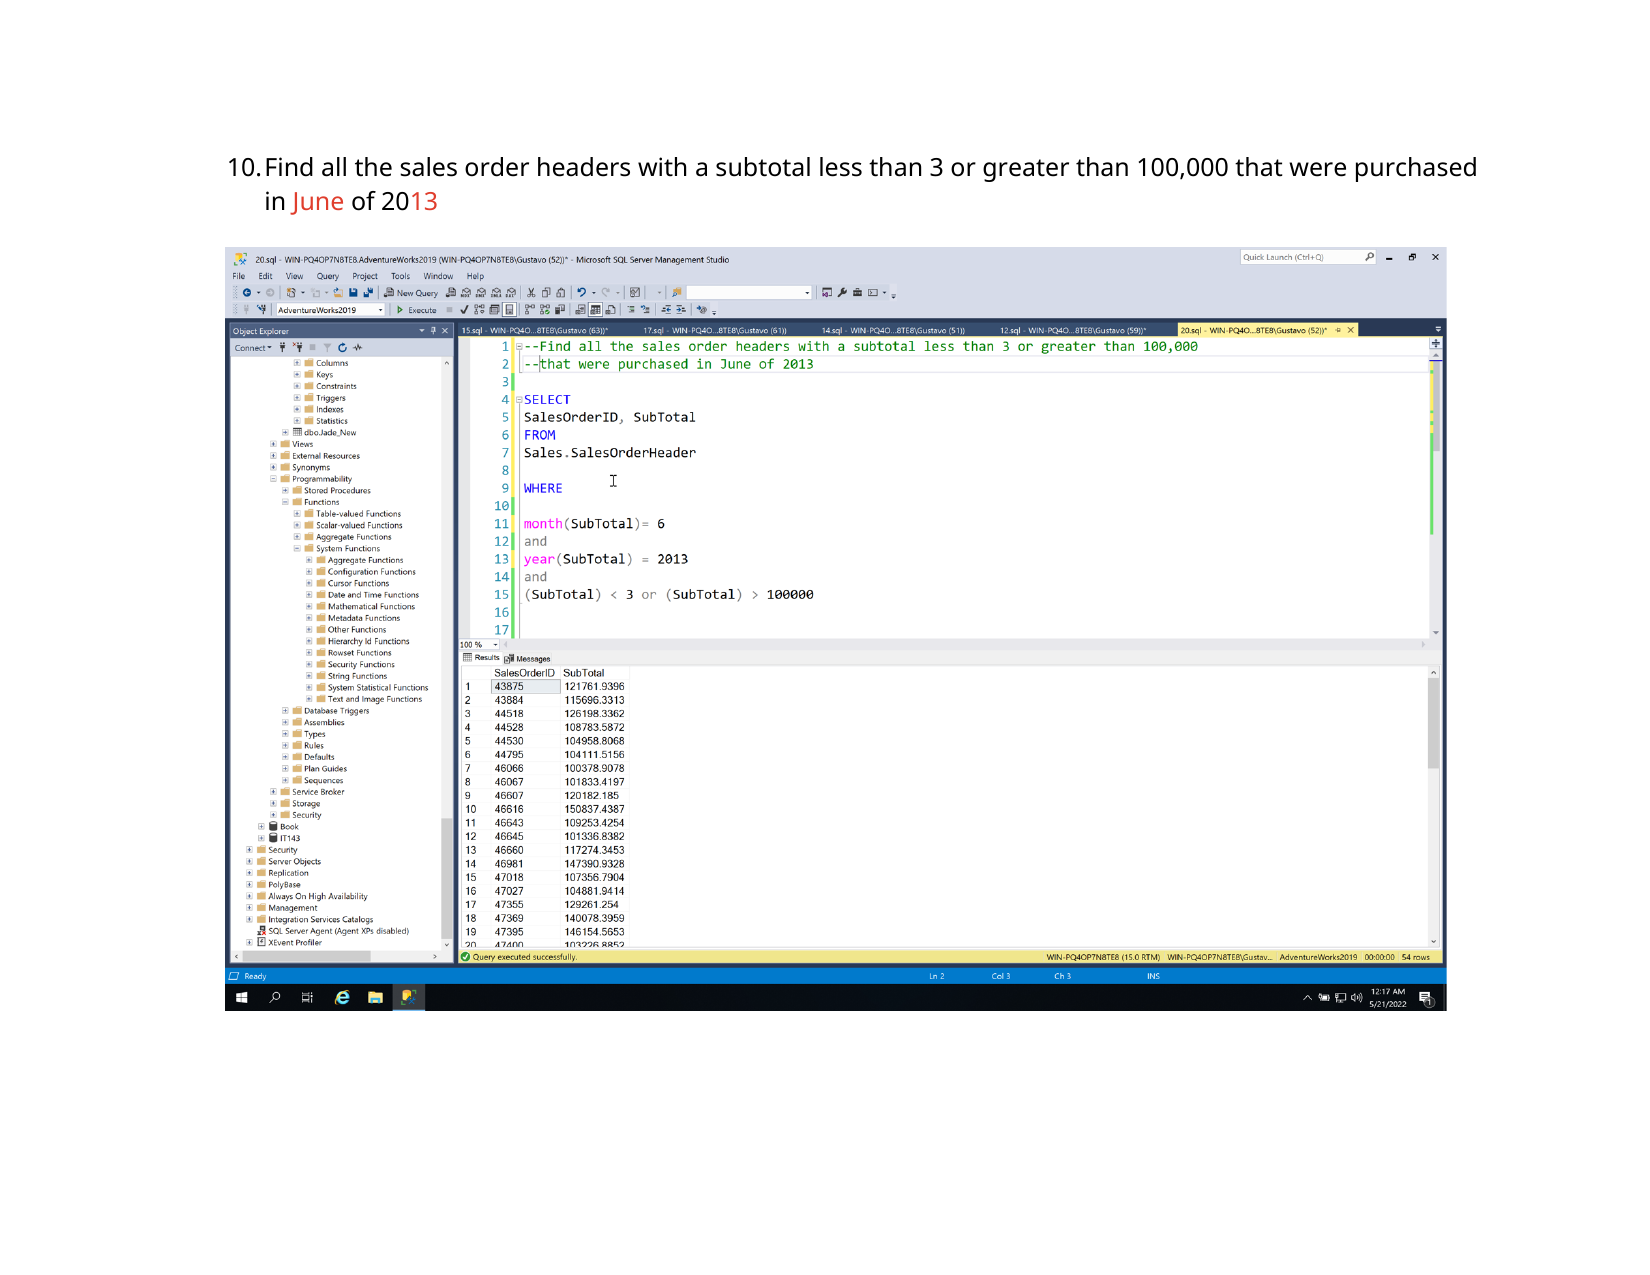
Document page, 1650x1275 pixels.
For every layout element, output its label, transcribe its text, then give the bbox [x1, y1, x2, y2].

list Find all the sales order headers with a subtotal less than 3 or greater than 100,000 that were purchased in June of 2013 [227, 150, 1500, 218]
picture [225, 247, 1447, 1011]
